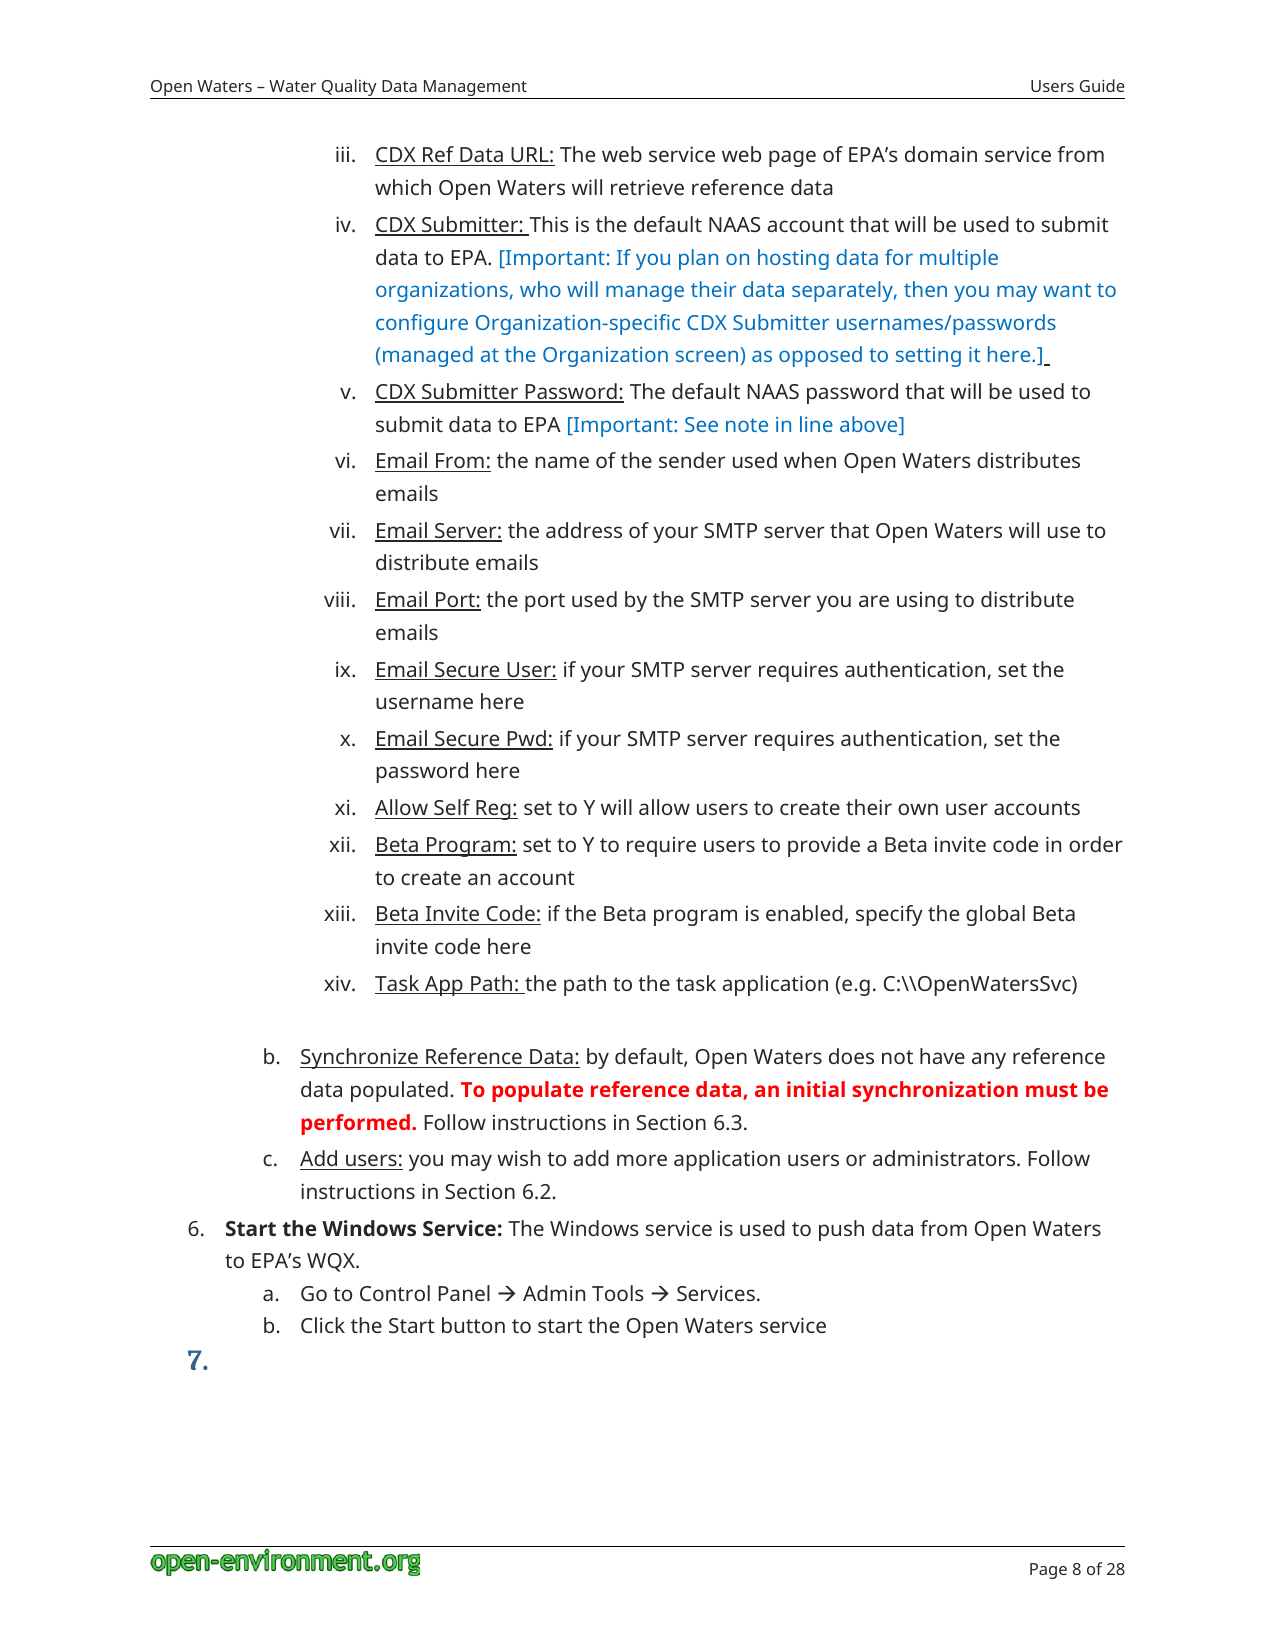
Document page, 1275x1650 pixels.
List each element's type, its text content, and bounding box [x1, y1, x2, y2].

list Email From: the name of the sender used when Open Waters distributes emails [356, 447, 1125, 508]
list Add users: you may wish to add more application users or administrators. Follow instructions in Section 6.2. [262, 1144, 1125, 1206]
list Click the Start button to start the Open Waters service [262, 1312, 1125, 1340]
list Beta Program: set to Y to require users to provide a Beta invite code in order to create an account [356, 830, 1125, 891]
list Go to Control Panel Admin Tools Services. [262, 1279, 1125, 1307]
list Start the Windows Service: The Windows service is used to push data from Open Waters to EPA’s WQX. [187, 1214, 1125, 1275]
list Email Secure User: if your SMTP server requires authentication, set the username here [356, 655, 1125, 716]
list Task App Path: the path to the task application (e.g. C:\\OpenWatersSvc) [356, 969, 1125, 997]
list Beta Invite Code: if the Beta program is enabled, specify the global Beta invite code here [356, 899, 1125, 961]
list CDX Ref Data URL: The web service web page of EPA’s domain service from which Open Waters will retrieve reference data [356, 141, 1125, 202]
list CDX Submitter Password: The default NAAS password that will be used to submit data to EPA [Important: See note in line above] [356, 377, 1125, 438]
list CDX Submitter: This is the default NAAS account that will be used to submit data to EPA. [Important: If you plan on hosting data for multiple organizations, who will manage their data separately, then you may want to configure Organization-specific CDX Submitter usernames/passwords (managed at the Organization screen) as opposed to setting it here.] [356, 210, 1125, 369]
list Email Secure Pwd: if your SMTP server requires authentication, set the password here [356, 724, 1125, 785]
list Synchronize Reference Data: by default, Open Waters does not have any reference data populated. To populate reference data, an initial synchronization must be performed. Follow instructions in Section 6.3. [262, 1042, 1125, 1136]
list Allow Self Reg: set to Y will allow users to create their own user accounts [356, 793, 1125, 822]
picture [150, 1548, 421, 1576]
list Email Port: the port used by the SMTP server you are using to distribute emails [356, 585, 1125, 646]
list Email Server: the address of your SMTP server that Open Waters will use to distribute emails [356, 516, 1125, 577]
